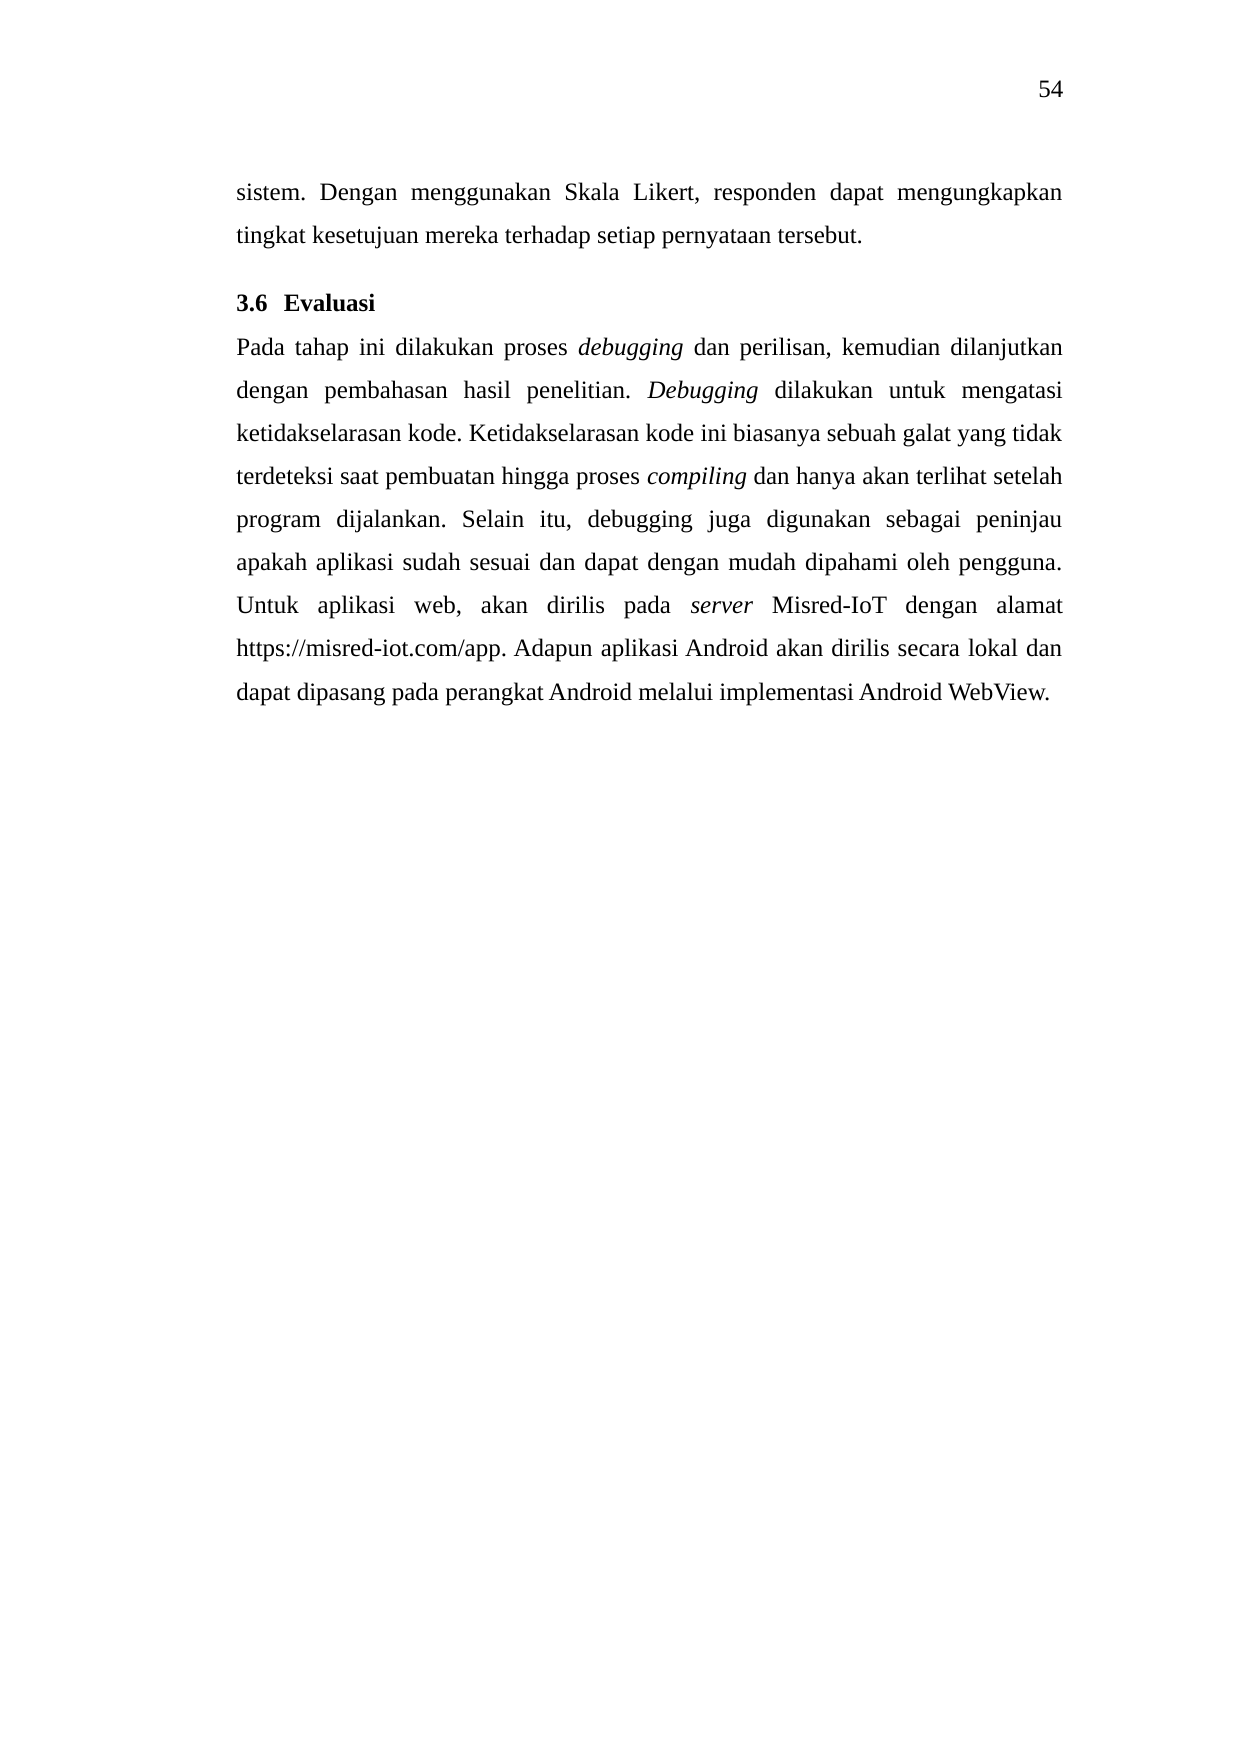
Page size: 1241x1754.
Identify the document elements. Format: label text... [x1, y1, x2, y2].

text Pada tahap ini dilakukan proses debugging dan perilisan, kemudian dilanjutkan dengan pembahasan hasil penelitian. Debugging dilakukan untuk mengatasi ketidakselarasan kode. Ketidakselarasan kode ini biasanya sebuah galat yang tidak terdeteksi saat pembuatan hingga proses compiling dan hanya akan terlihat setelah program dijalankan. Selain itu, debugging juga digunakan sebagai peninjau apakah aplikasi sudah sesuai dan dapat dengan mudah dipahami oleh pengguna. Untuk aplikasi web, akan dirilis pada server Misred-IoT dengan alamat https://misred-iot.com/app. Adapun aplikasi Android akan dirilis secara lokal dan dapat dipasang pada perangkat Android melalui implementasi Android WebView. [236, 332, 1063, 705]
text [236, 177, 1063, 249]
text Evaluasi [236, 288, 1063, 317]
